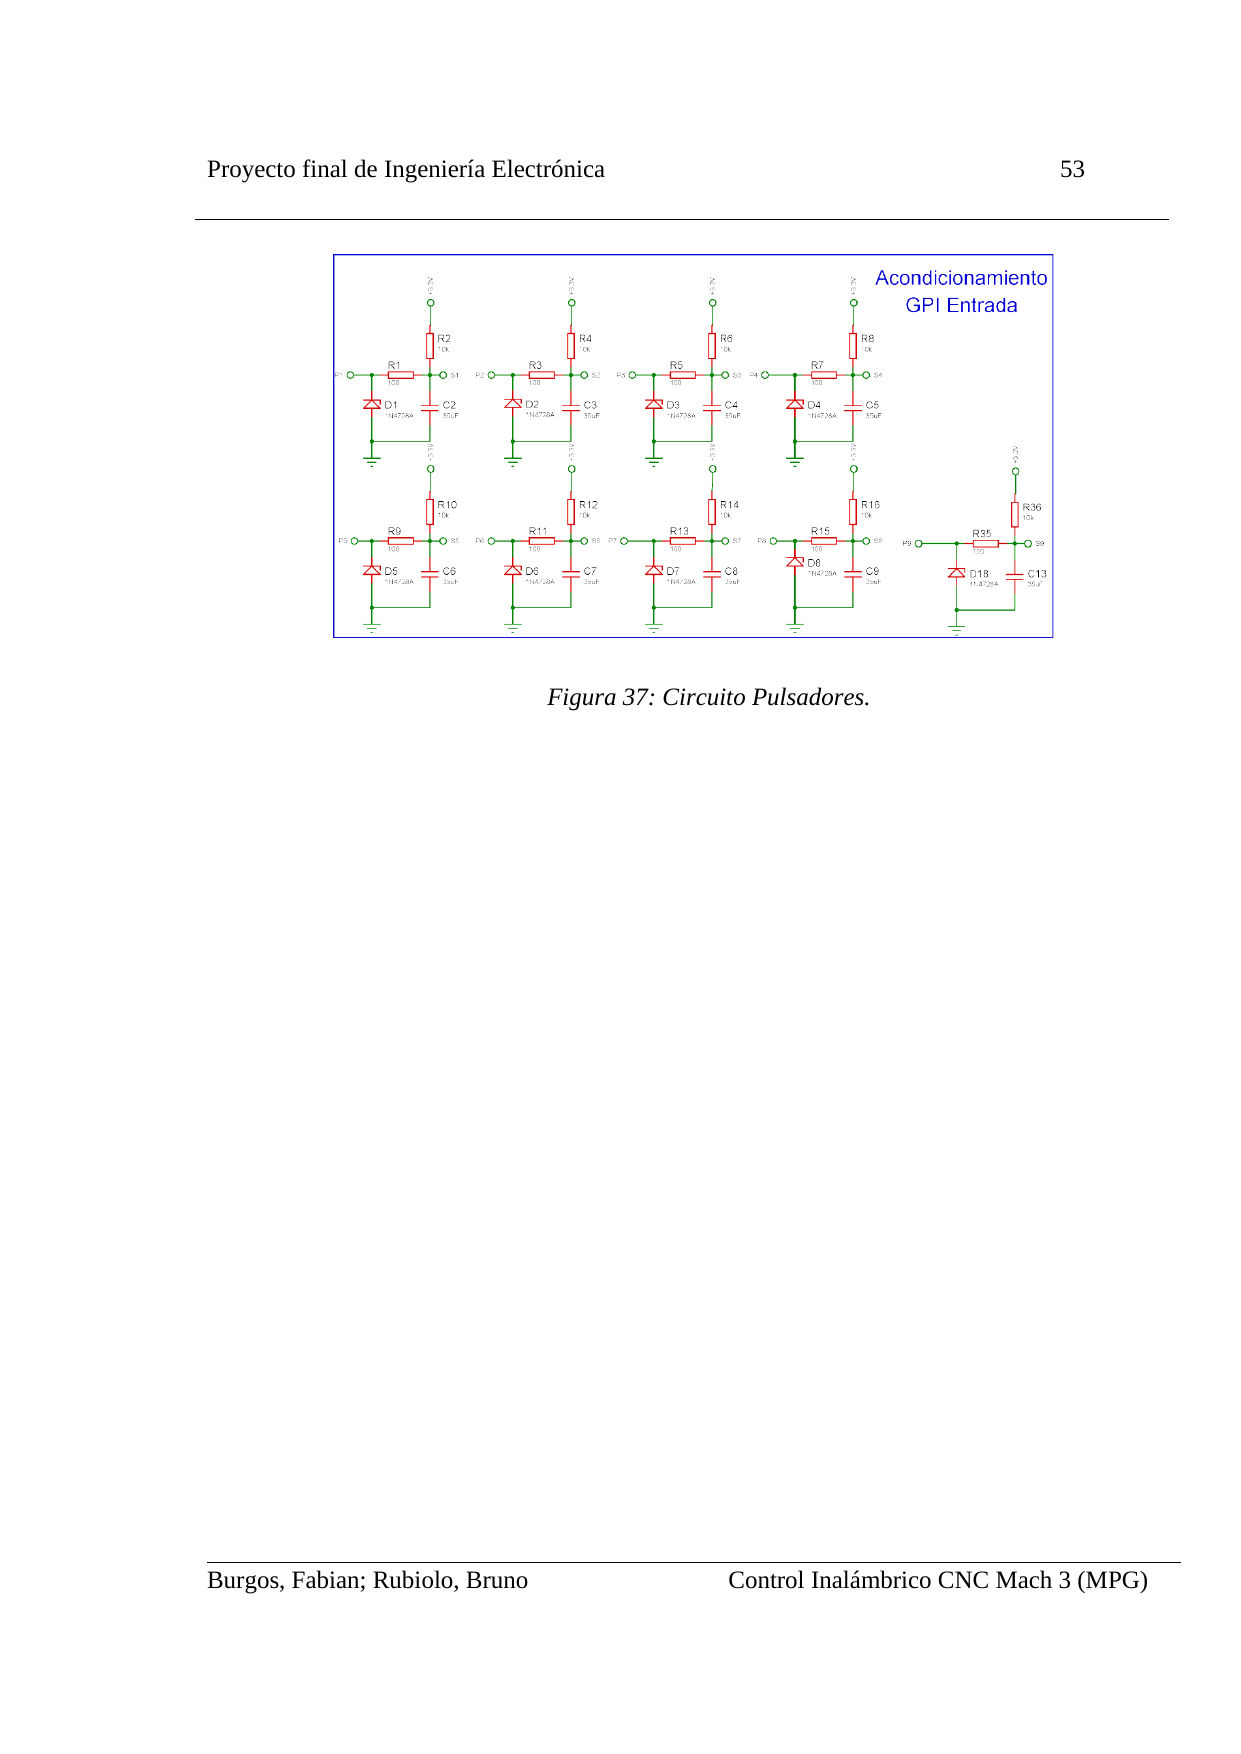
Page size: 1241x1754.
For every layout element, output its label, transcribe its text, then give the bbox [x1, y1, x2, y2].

picture [326, 250, 1062, 639]
text : Circuito Pulsadores. [236, 682, 1181, 711]
